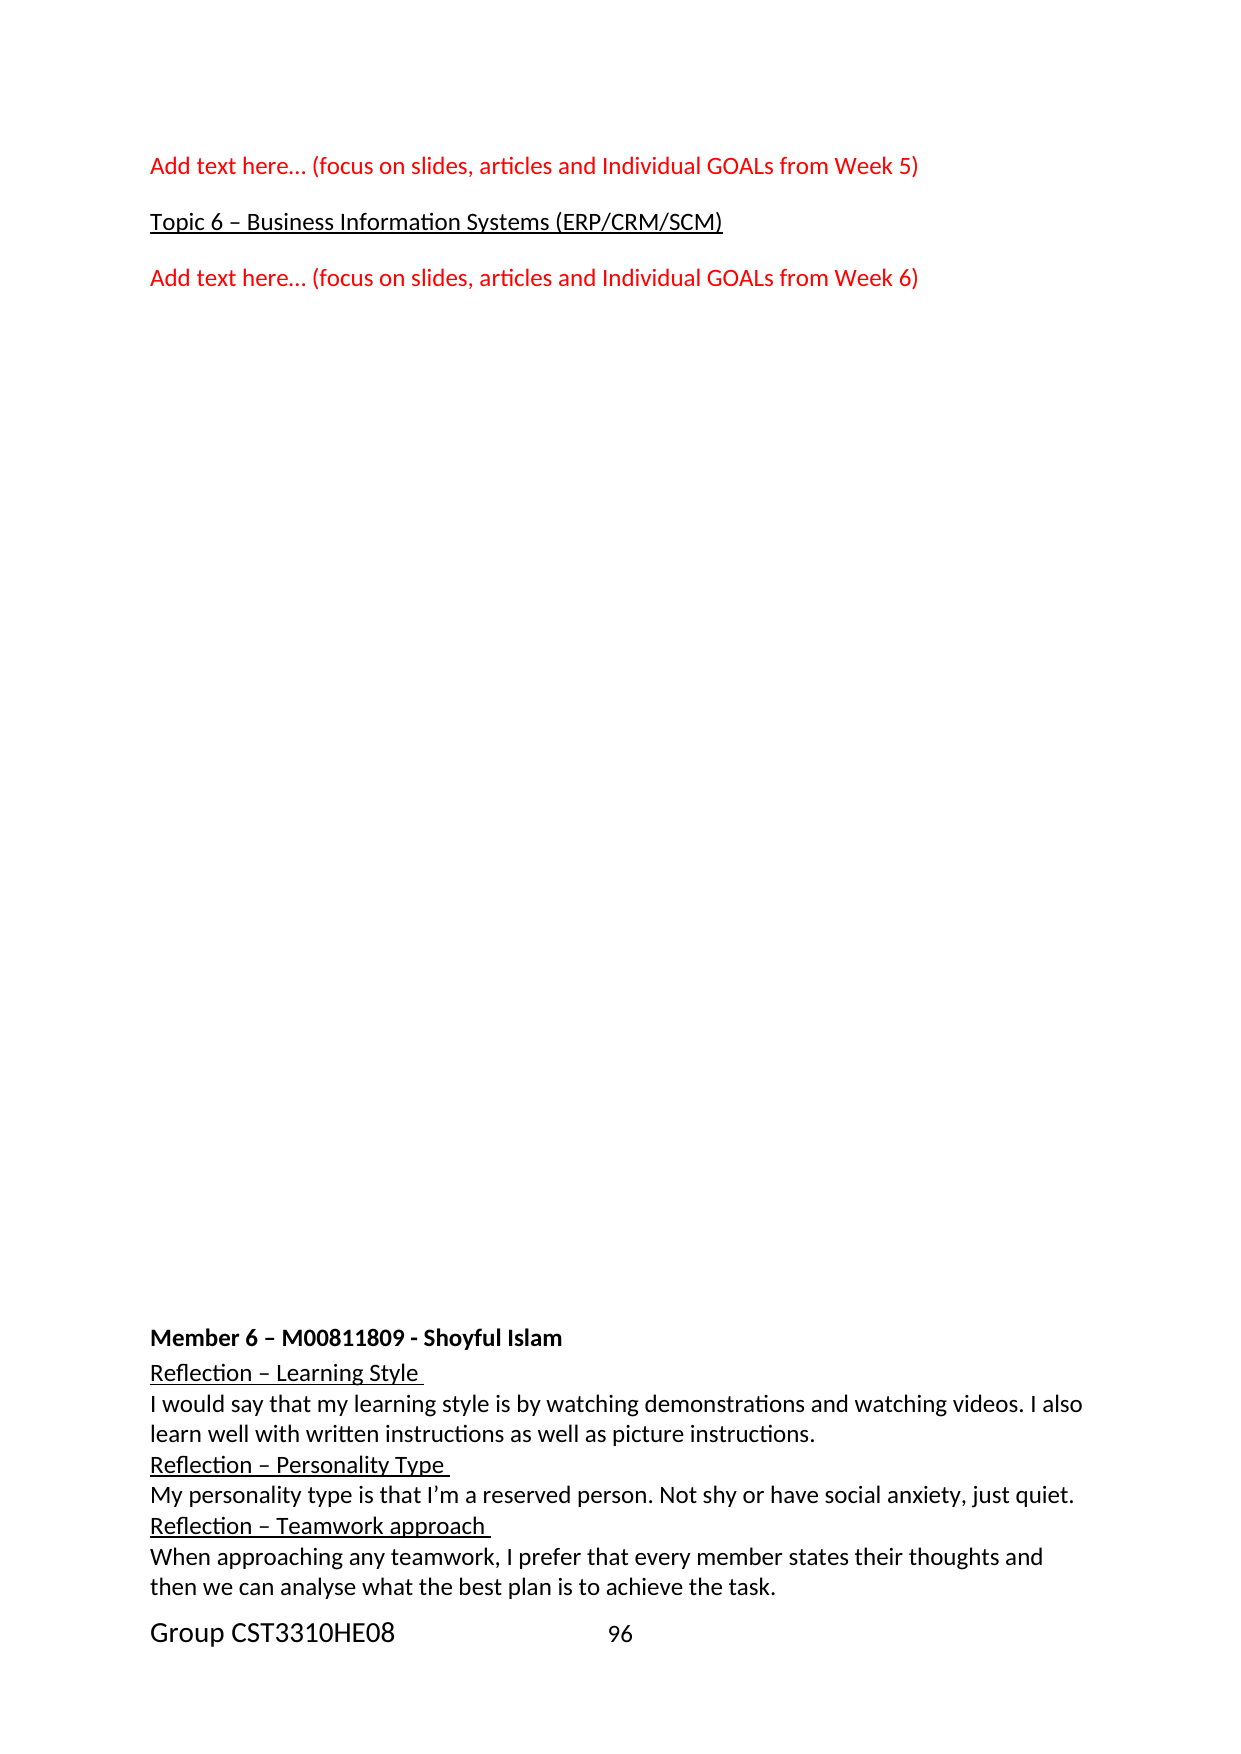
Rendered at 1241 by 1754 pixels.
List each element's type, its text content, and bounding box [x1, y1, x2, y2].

text Reflection – Learning Style [150, 1357, 1090, 1388]
text When approaching any teamwork, I prefer that every member states their thoughts and then we can analyse what the best plan is to achieve the task. [150, 1541, 1090, 1602]
text Reflection – Personality Type [150, 1449, 1090, 1479]
text Add text here… (focus on slides, articles and Individual GOALs from Week 6) [150, 262, 1090, 292]
subtitle Member 6 – M00811809 - Shoyful Islam [150, 1322, 1090, 1353]
text Topic 6 – Business Information Systems (ERP/CRM/SCM) [150, 206, 1090, 236]
text Reflection – Teamwork approach [150, 1510, 1090, 1541]
text I would say that my learning style is by watching demonstrations and watching videos. I also learn well with written instructions as well as picture instructions. [150, 1388, 1090, 1449]
text My personality type is that I’m a reserved person. Not shy or have social anxiety, just quiet. [150, 1479, 1090, 1510]
text Add text here… (focus on slides, articles and Individual GOALs from Week 5) [150, 150, 1090, 181]
